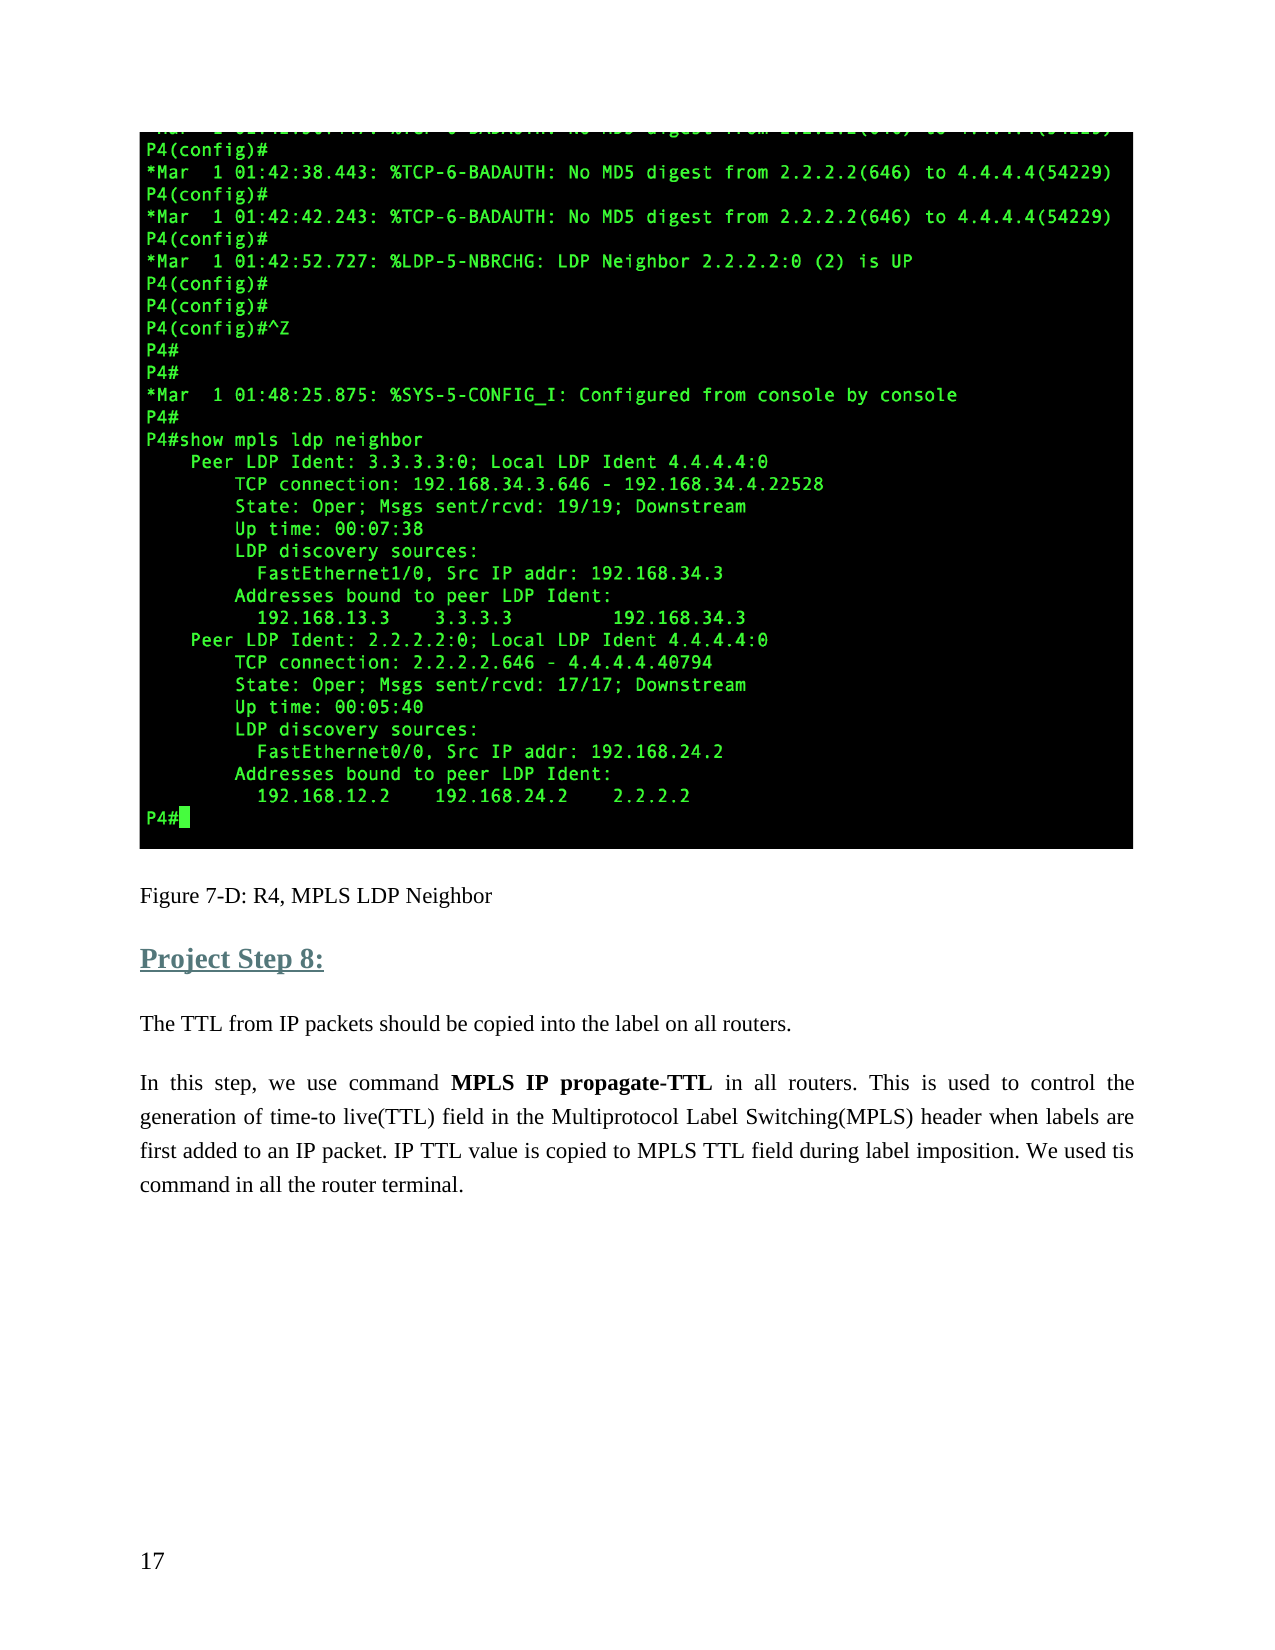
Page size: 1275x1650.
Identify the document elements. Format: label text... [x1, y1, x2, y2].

text Figure 7-D: R4, MPLS LDP Neighbor [139, 882, 1136, 908]
subtitle Project Step 8: [139, 941, 1136, 975]
text The TTL from IP packets should be copied into the label on all routers. [139, 1010, 1136, 1036]
text In this step, we use command MPLS IP propagate-TTL in all routers. This is used to control the generation of time-to live(TTL) field in the Multiprotocol Label Switching(MPLS) header when labels are first added to an IP packet. IP TTL value is copied to MPLS TTL field during label imposition. We used tis command in all the router terminal. [139, 1069, 1136, 1198]
picture [139, 132, 1134, 849]
